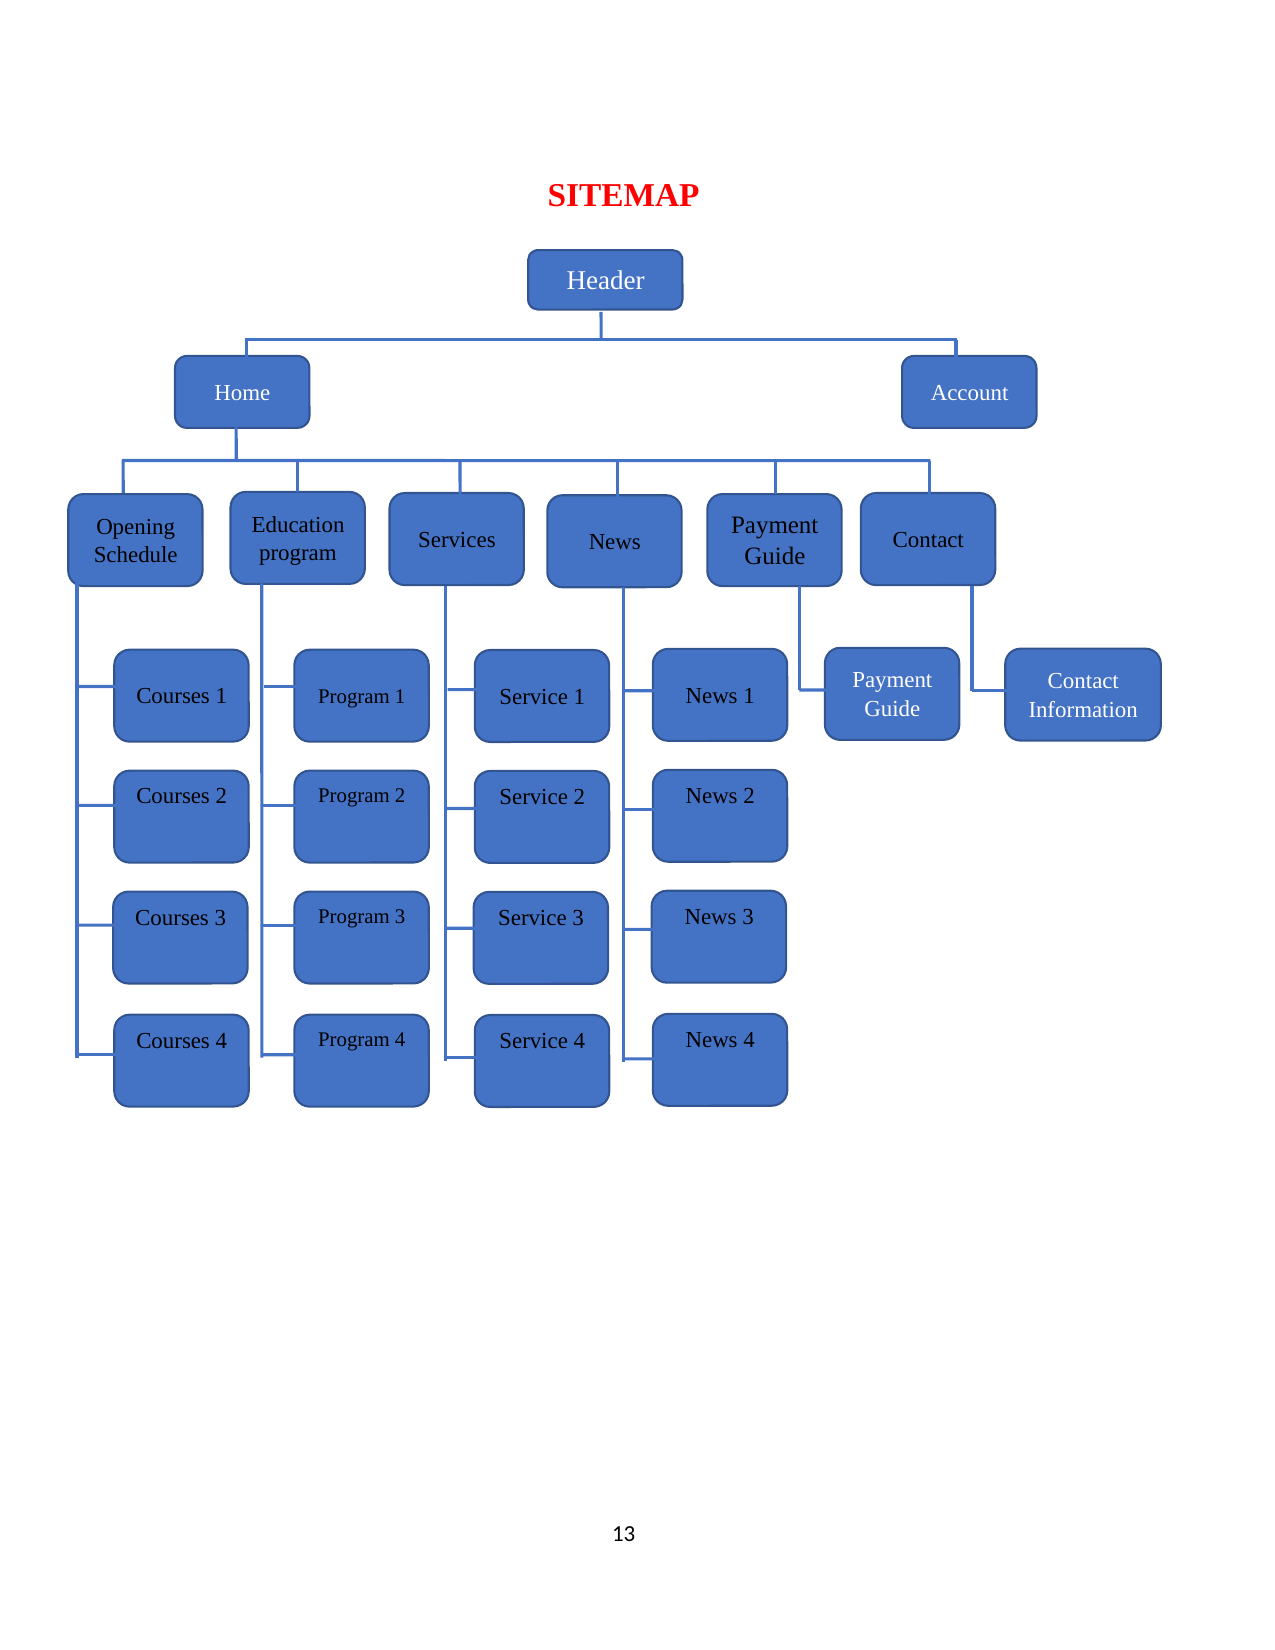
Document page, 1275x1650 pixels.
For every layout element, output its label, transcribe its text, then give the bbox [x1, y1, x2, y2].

subtitle SITEMAP [150, 175, 1097, 213]
